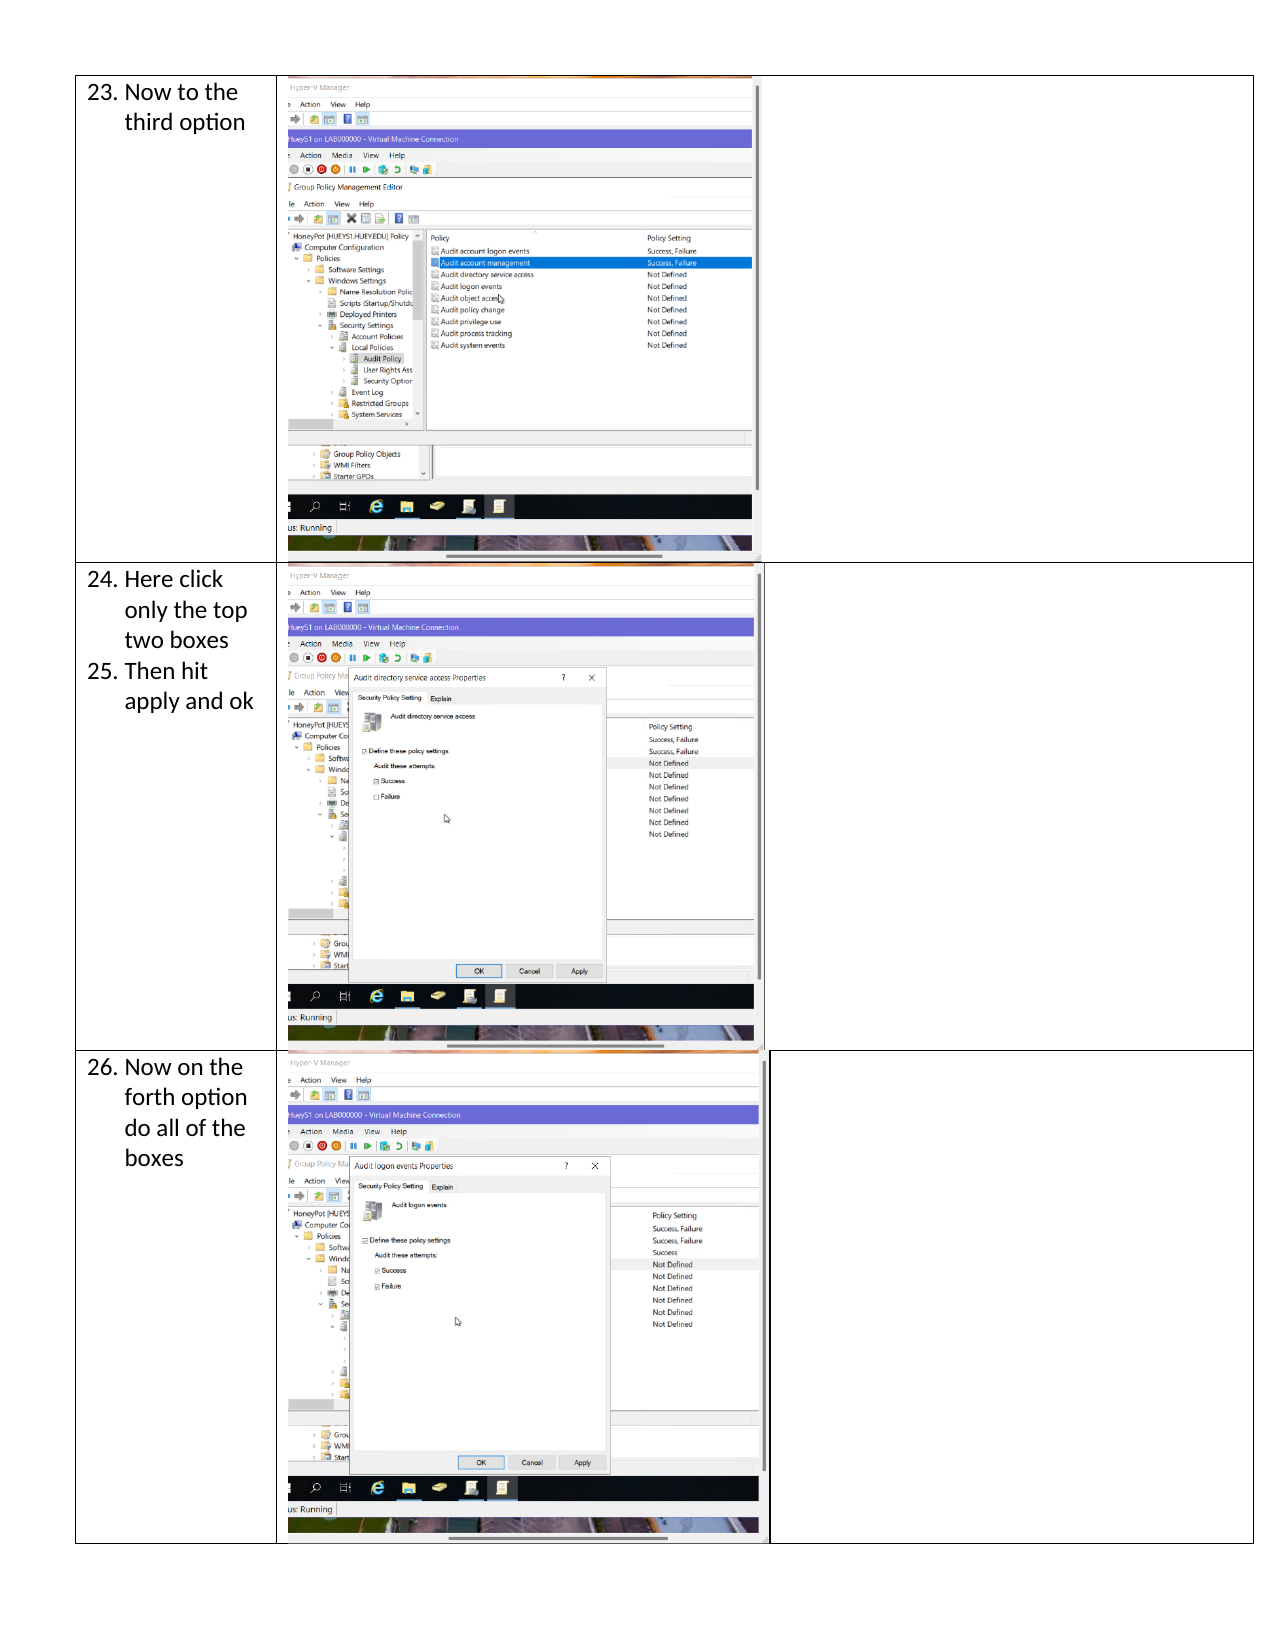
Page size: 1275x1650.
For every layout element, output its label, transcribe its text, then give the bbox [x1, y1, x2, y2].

table_cell [771, 1051, 1253, 1543]
table_cell [277, 563, 288, 1049]
table_cell Now to the third option [76, 76, 276, 562]
table_cell [765, 563, 1253, 1049]
table_cell [277, 1051, 288, 1543]
table_cell Now on the forth option do all of the boxes [76, 1051, 276, 1543]
picture [288, 76, 771, 1544]
table_cell [277, 76, 288, 562]
table_cell [762, 76, 1253, 562]
table_cell Here click only the top two boxes Then hit apply and ok [76, 563, 276, 1049]
